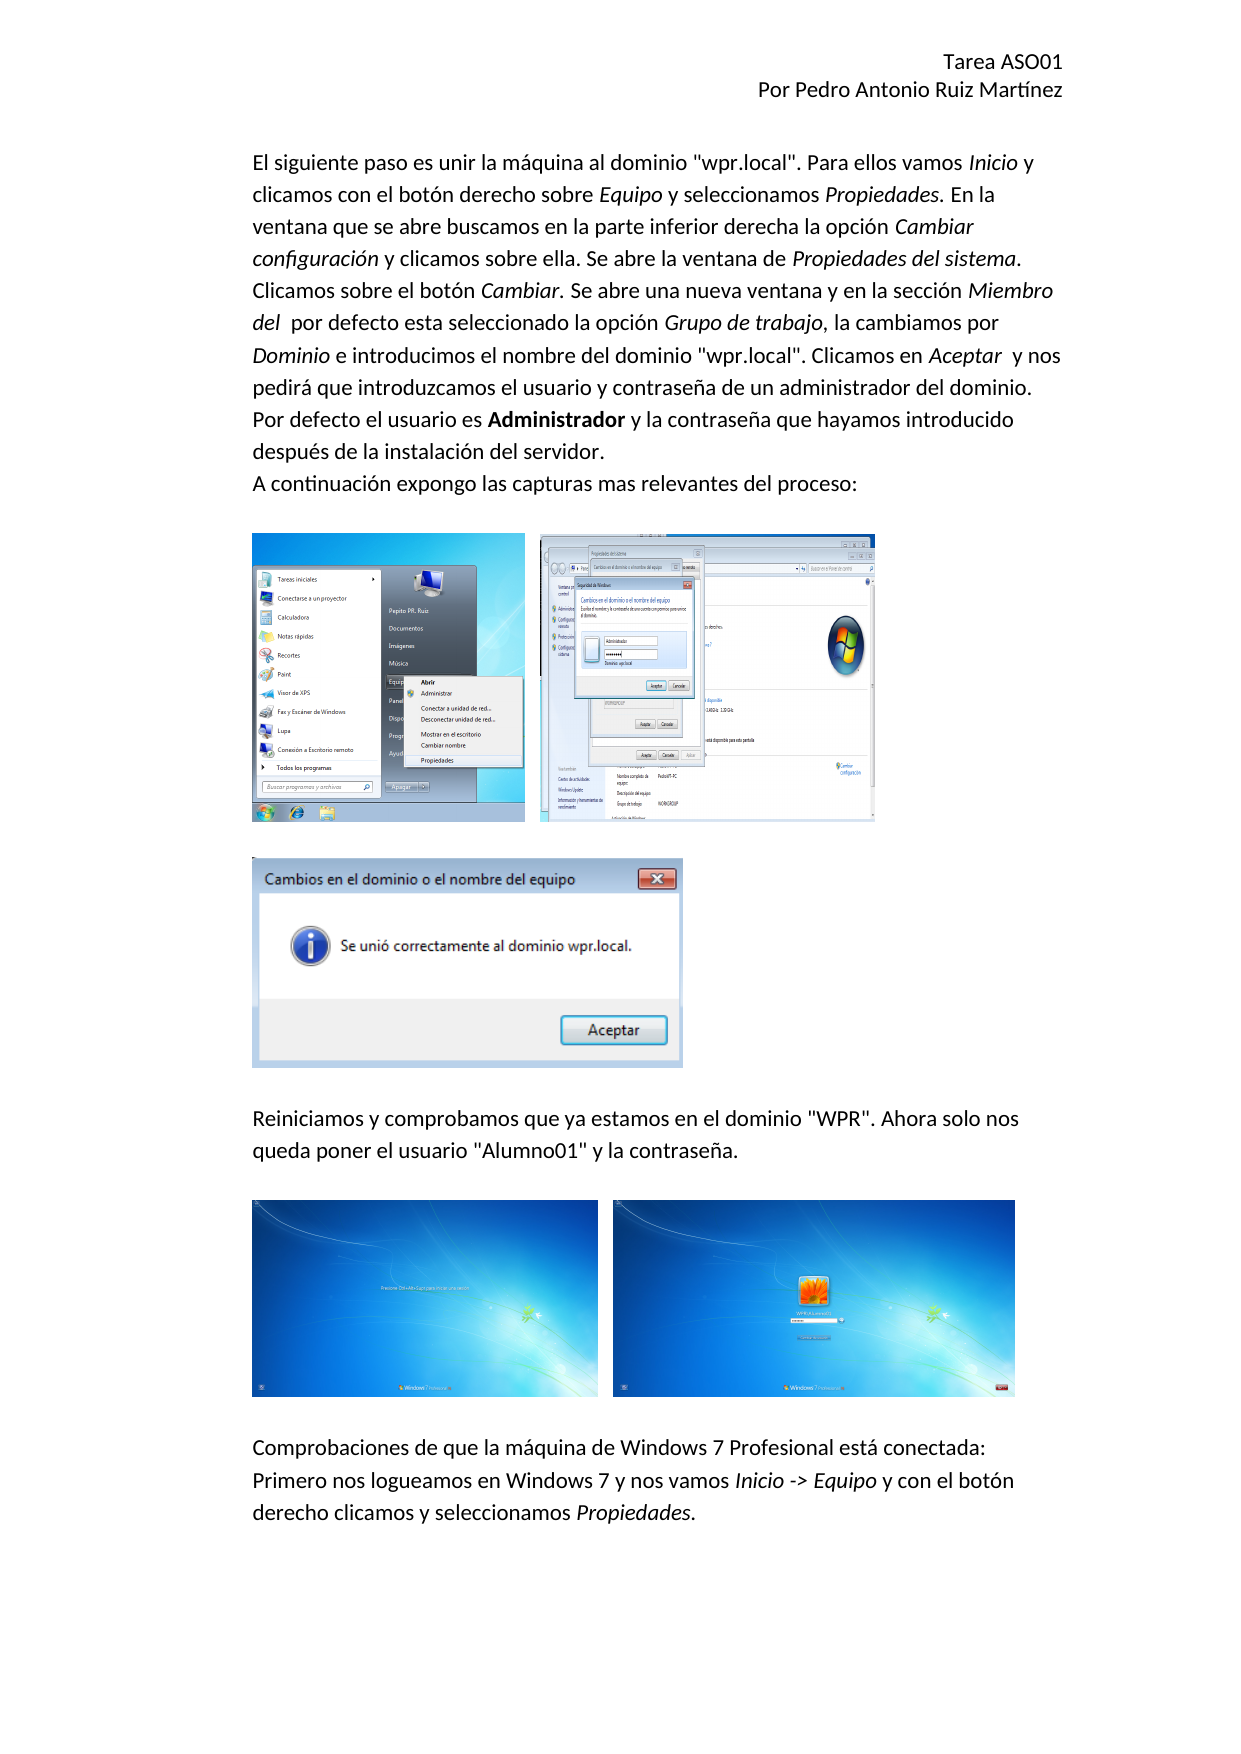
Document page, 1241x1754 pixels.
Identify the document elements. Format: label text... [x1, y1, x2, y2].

list El siguiente paso es unir la máquina al dominio "wpr.local". Para ellos vamos Inicio y clicamos con el botón derecho sobre Equipo y seleccionamos Propiedades. En la ventana que se abre buscamos en la parte inferior derecha la opción Cambiar configuración y clicamos sobre ella. Se abre la ventana de Propiedades del sistema. Clicamos sobre el botón Cambiar. Se abre una nueva ventana y en la sección Miembro del por defecto esta seleccionado la opción Grupo de trabajo, la cambiamos por Dominio e introducimos el nombre del dominio "wpr.local". Clicamos en Aceptar y nos pedirá que introduzcamos el usuario y contraseña de un administrador del dominio. Por defecto el usuario es Administrador y la contraseña que hayamos introducido después de la instalación del servidor. [252, 148, 1063, 465]
picture [613, 1200, 1015, 1397]
picture [252, 857, 683, 1068]
picture [252, 533, 525, 822]
list Primero nos logueamos en Windows 7 y nos vamos Inicio -> Equipo y con el botón derecho clicamos y seleccionamos Propiedades. [252, 1466, 1063, 1526]
list Comprobaciones de que la máquina de Windows 7 Profesional está conectada: [252, 1433, 1063, 1462]
picture [252, 1200, 598, 1397]
list A continuación expongo las capturas mas relevantes del proceso: [252, 469, 1063, 497]
picture [540, 534, 875, 822]
list Reiniciamos y comprobamos que ya estamos en el dominio "WPR". Ahora solo nos queda poner el usuario "Alumno01" y la contraseña. [252, 1104, 1063, 1164]
